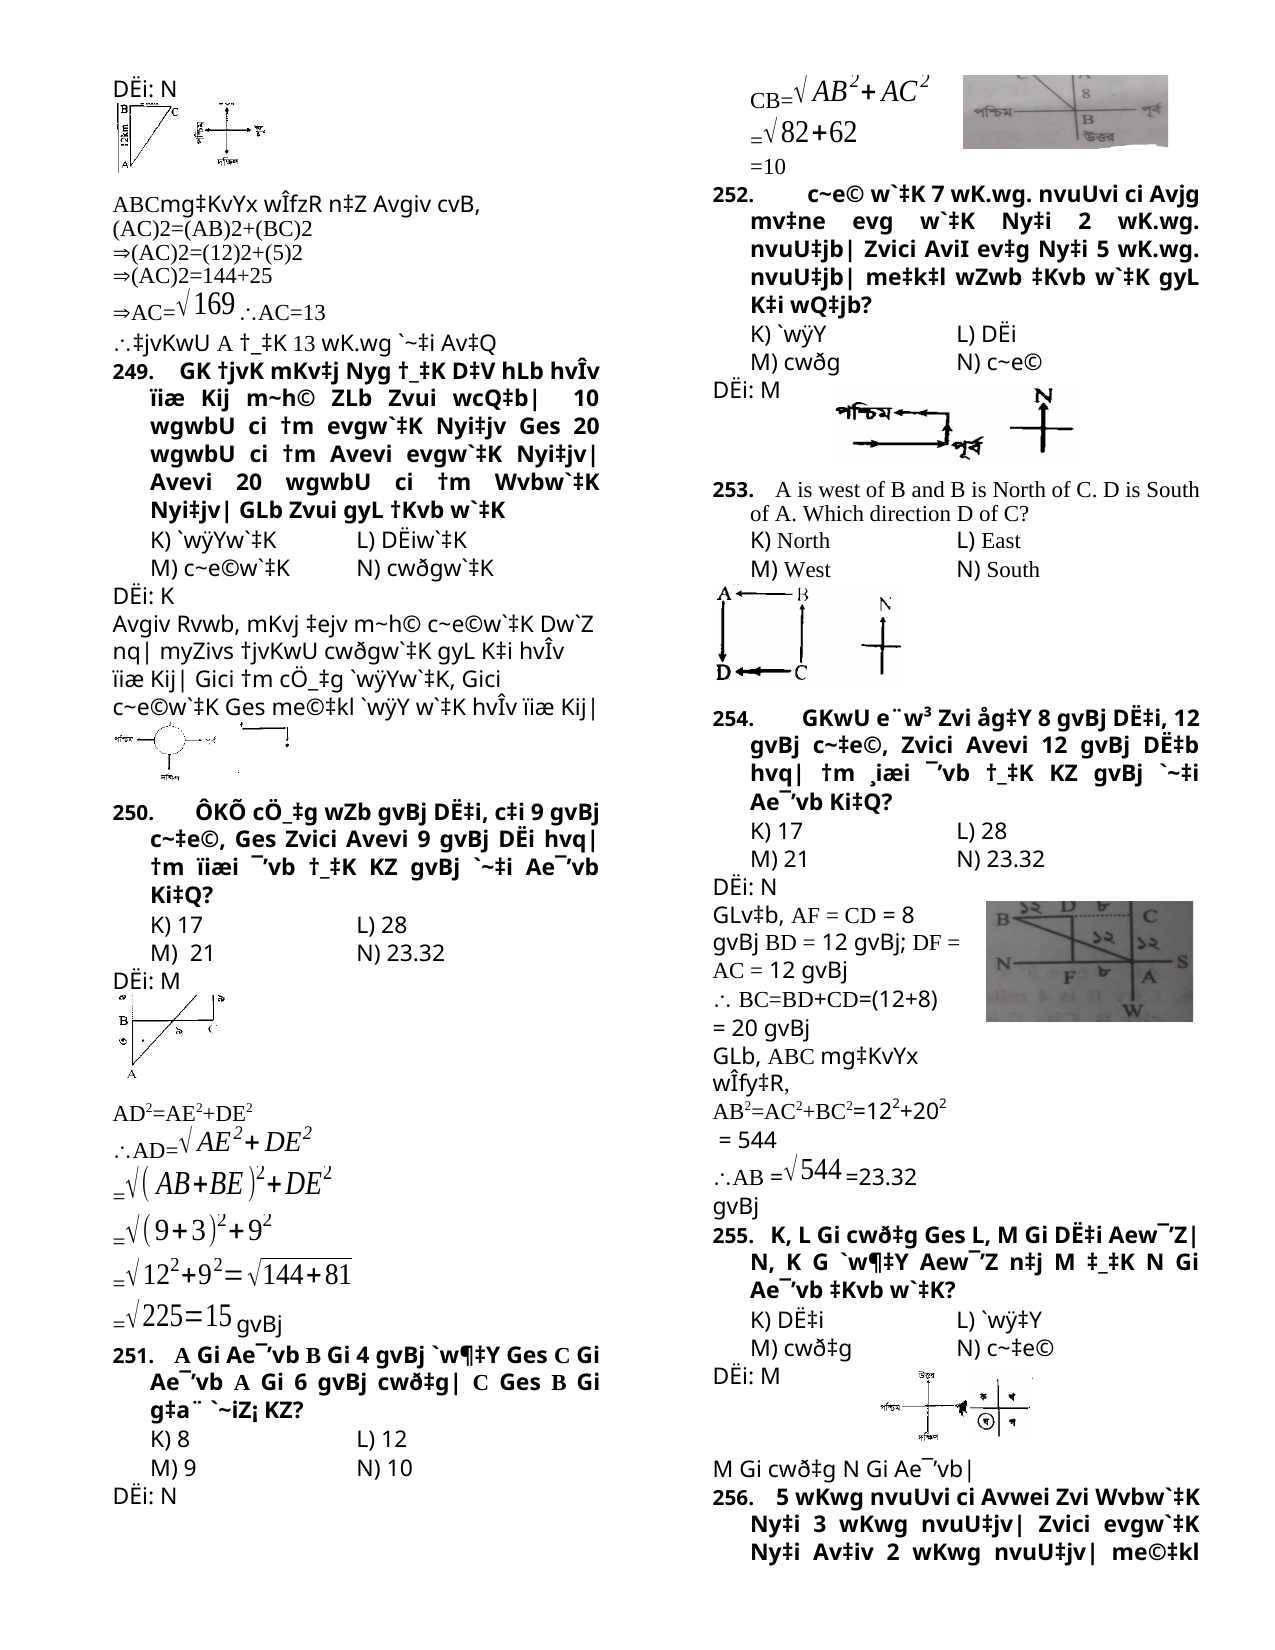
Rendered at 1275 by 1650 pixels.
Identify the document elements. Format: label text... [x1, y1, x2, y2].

text Avgiv Rvwb, mKvj ‡ejv m~h© c~e©w`‡K Dw`Z nq| myZivs †jvKwU cwðgw`‡K gyL K‡i hvÎv ïiæ Kij| Gici †m cÖ_‡g `wÿYw`‡K, Gici c~e©w`‡K Ges me©‡kl `wÿY w`‡K hvÎv ïiæ Kij| [112, 610, 600, 722]
text M) cwð‡g N) c~‡e© [712, 1334, 1200, 1362]
text M) 21 N) 23.32 [112, 939, 600, 967]
text M) 9 N) 10 [112, 1453, 600, 1482]
text (AC)2=144+25 [112, 265, 600, 289]
text K) `wÿYw`‡K L) DËiw`‡K [112, 526, 600, 554]
text K) 17 L) 28 [112, 911, 600, 939]
text DËi: K [112, 582, 600, 610]
picture [986, 901, 1194, 1022]
text M) 21 N) 23.32 [712, 845, 1200, 873]
text = [112, 1214, 600, 1258]
text DËi: M [712, 1362, 1200, 1390]
table_header GLv‡b, AF = CD = 8 gvBj BD = 12 gvBj; DF = AC = 12 gvBj BC=BD+CD=(12+8) = 20 gvBj GLb, ABC mg‡KvYx wÎfy‡R, AB2=AC2+BC2=122+202 = 544 AB ==23.32 gvBj [701, 901, 975, 1221]
list K, L Gi cwð‡g Ges L, M Gi DË‡i Aew¯’Z| N, K G `w¶‡Y Aew¯’Z n‡j M ‡_‡K N Gi Ae¯’vb ‡Kvb w`‡K? [712, 1221, 1200, 1306]
text DËi: M [112, 967, 600, 995]
text (AC)2=(12)2+(5)2 [112, 241, 600, 265]
text =gvBj [112, 1299, 600, 1341]
text DËi: N [712, 873, 1200, 901]
text (AC)2=(AB)2+(BC)2 [112, 218, 600, 241]
text DËi: N [112, 1482, 600, 1510]
text M Gi cwð‡g N Gi Ae¯’vb| [712, 1455, 1200, 1483]
picture [963, 75, 1169, 149]
text K) `wÿY L) DËi [712, 320, 1200, 348]
text K) 8 L) 12 [112, 1425, 600, 1453]
text K) North L) East [712, 526, 1200, 554]
list A is west of B and B is North of C. D is South of A. Which direction D of C? [712, 477, 1200, 526]
text AC=AC=13 [112, 289, 600, 329]
text DËi: M [712, 583, 1200, 611]
text = [112, 1258, 600, 1299]
text K) DË‡i L) `wÿ‡Y [712, 1306, 1200, 1334]
list GK †jvK mKv‡j Nyg †_‡K D‡V hLb hvÎv ïiæ Kij m~h© ZLb Zvui wcQ‡b| 10 wgwbU ci †m evgw`‡K Nyi‡jv Ges 20 wgwbU ci †m Avevi evgw`‡K Nyi‡jv| Avevi 20 wgwbU ci †m Wvbw`‡K Nyi‡jv| GLb Zvui gyL †Kvb w`‡K [112, 357, 600, 526]
list A Gi Ae¯’vb B Gi 4 gvBj `w¶‡Y Ges C Gi Ae¯’vb A Gi 6 gvBj cwð‡g| C Ges B Gi g‡a¨ `~iZ¡ KZ? [112, 1341, 600, 1425]
list GKwU e¨w³ Zvi åg‡Y 8 gvBj DË‡i, 12 gvBj c~‡e©, Zvici Avevi 12 gvBj DË‡b hvq| †m ¸iæi ¯’vb †_‡K KZ gvBj `~‡i Ae¯’vb Ki‡Q? [712, 704, 1200, 817]
list ÔKÕ cÖ_‡g wZb gvBj DË‡i, c‡i 9 gvBj c~‡e©, Ges Zvici Avevi 9 gvBj DËi hvq| †m ïiæi ¯’vb †_‡K KZ gvBj `~‡i Ae¯’vb Ki‡Q? [112, 798, 600, 911]
text K) 17 L) 28 [712, 817, 1200, 845]
table_header CB= = =10 [701, 75, 952, 179]
text M) West N) South [712, 554, 1200, 583]
text ABCmg‡KvYx wÎfzR n‡Z Avgiv cvB, [112, 190, 600, 218]
text DËi: M [712, 376, 1200, 404]
text DËi: N [112, 75, 600, 103]
text ‡jvKwU A †_‡K 13 wK.wg `~‡i Av‡Q [112, 329, 600, 357]
table_header [975, 901, 1211, 1221]
text = [112, 1166, 600, 1214]
text M) cwðg N) c~e© [712, 348, 1200, 376]
text AD2=AE2+DE2 [112, 1103, 600, 1127]
text AD= [112, 1127, 600, 1166]
list c~e© w`‡K 7 wK.wg. nvuUvi ci Avjg mv‡ne evg w`‡K Ny‡i 2 wK.wg. nvuU‡jb| Zvici AviI ev‡g Ny‡i 5 wK.wg. nvuU‡jb| me‡k‡l wZwb ‡Kvb w`‡K gyL K‡i wQ‡jb? [712, 179, 1200, 320]
table_header [952, 75, 1211, 179]
text M) c~e©w`‡K N) cwðgw`‡K [112, 554, 600, 582]
